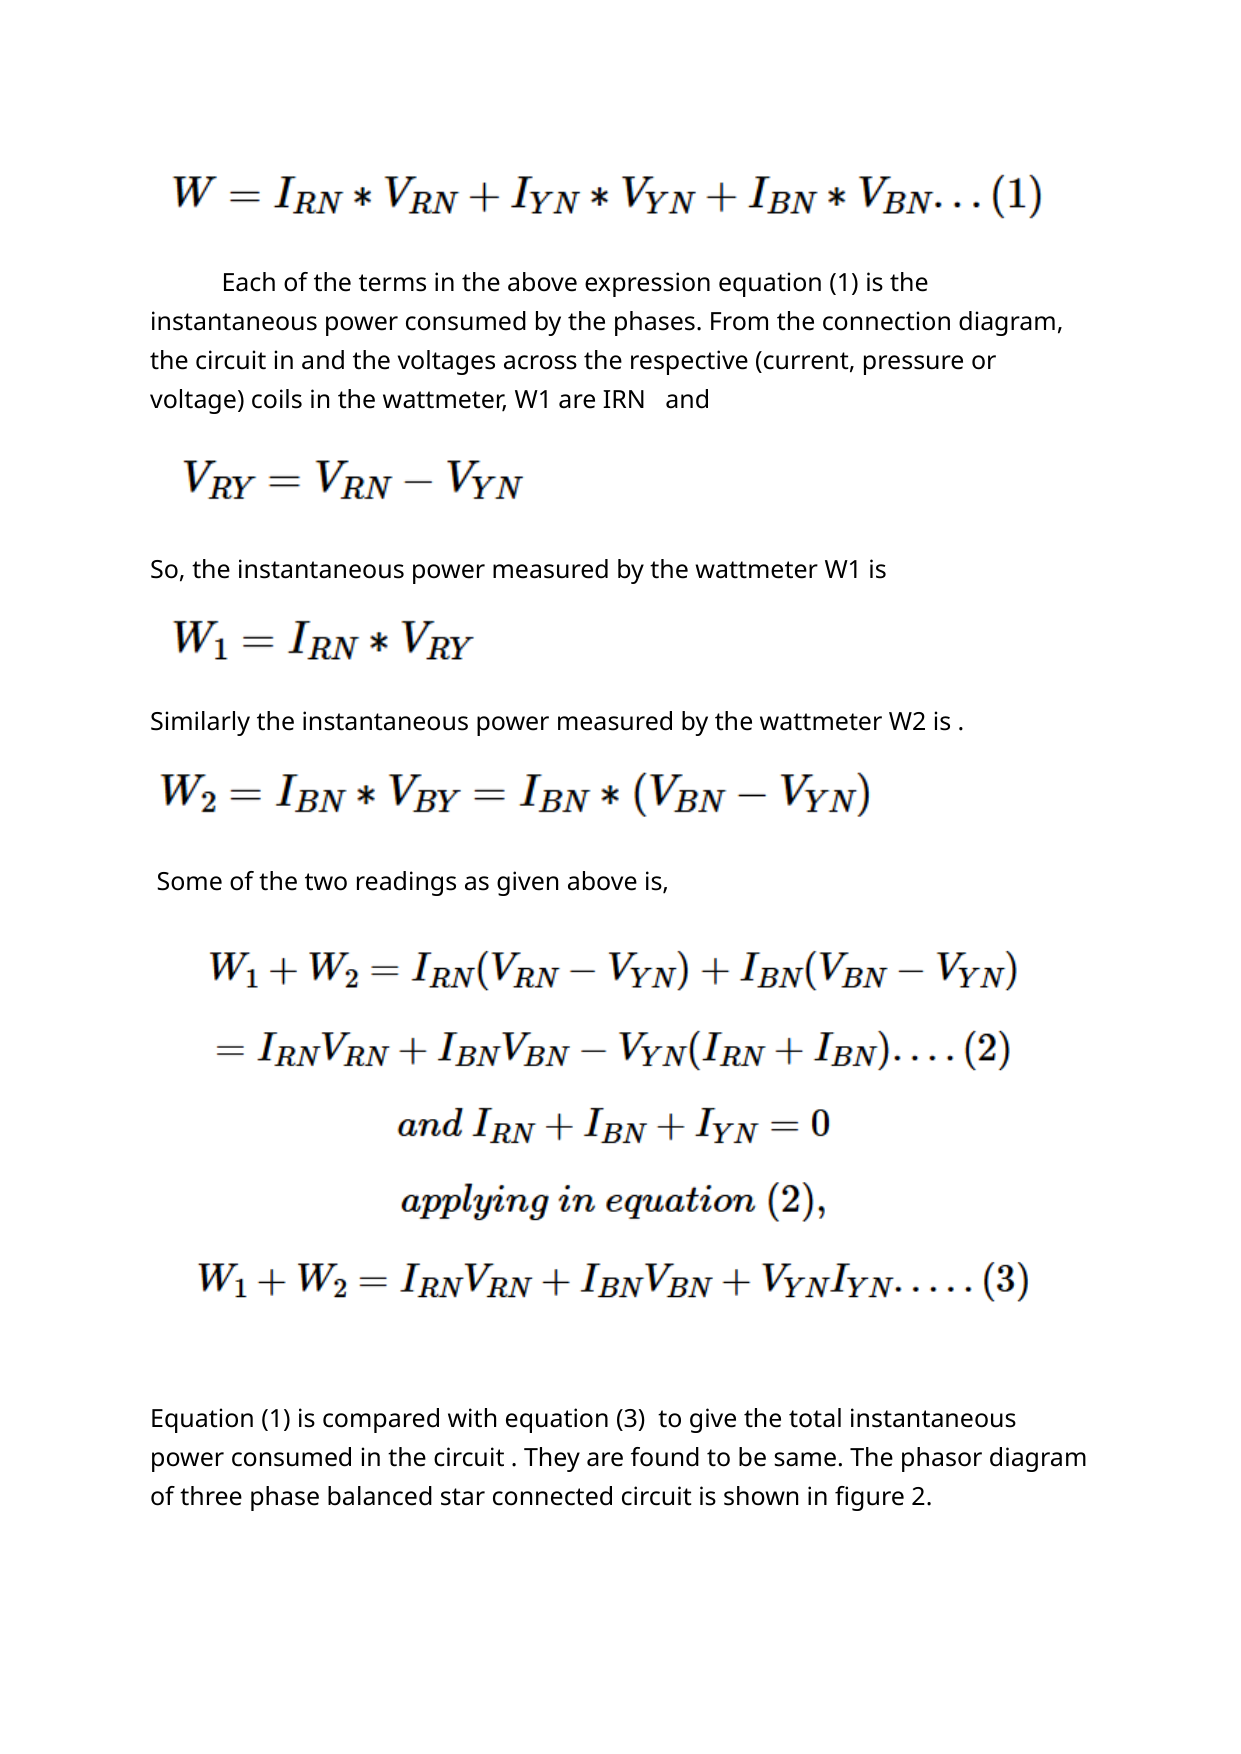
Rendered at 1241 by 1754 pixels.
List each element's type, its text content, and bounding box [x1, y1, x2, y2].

picture [156, 607, 502, 682]
picture [156, 437, 567, 531]
text Similarly the instantaneous power measured by the wattmeter W2 is . [150, 703, 1090, 737]
text Some of the two readings as given above is, [150, 863, 1090, 898]
picture [150, 150, 1091, 243]
picture [150, 759, 894, 842]
text So, the instantaneous power measured by the wattmeter W1 is [150, 552, 1090, 586]
text Equation (1) is compared with equation (3) to give the total instantaneous power consumed in the circuit . They are found to be same. The phasor diagram of three phase balanced star connected circuit is shown in figure 2. [150, 1401, 1090, 1513]
text Each of the terms in the above expression equation (1) is the instantaneous power consumed by the phases. From the connection diagram, the circuit in and the voltages across the respective (current, pressure or voltage) coils in the wattmeter, W1 are IRN and [150, 264, 1090, 416]
picture [150, 919, 1090, 1324]
